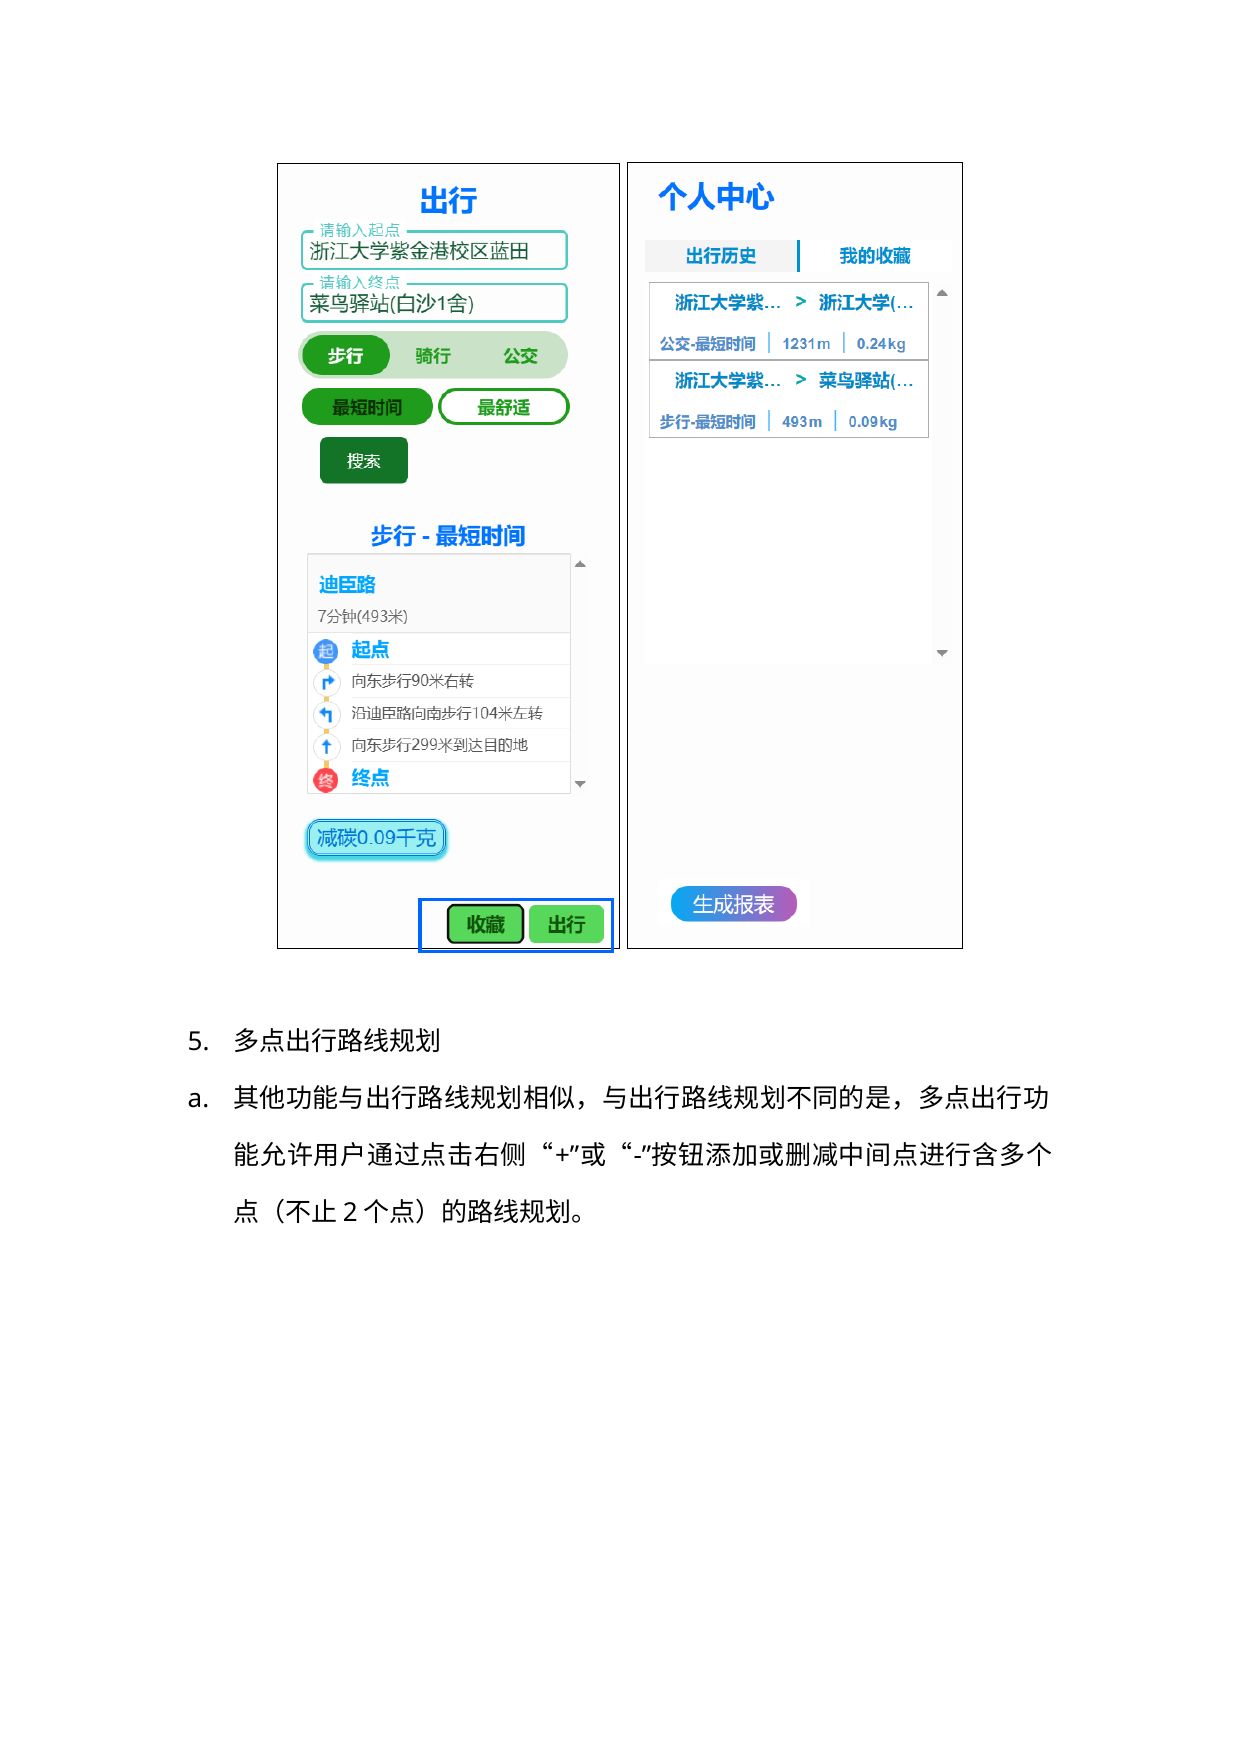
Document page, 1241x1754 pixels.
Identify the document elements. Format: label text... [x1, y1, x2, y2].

list 其他功能与出行路线规划相似，与出行路线规划不同的是，多点出行功能允许用户通过点击右侧“+”或“-”按钮添加或删减中间点进行含多个点（不止2个点）的路线规划。 [187, 1077, 1053, 1229]
picture [278, 164, 619, 948]
picture [422, 901, 611, 948]
picture [628, 163, 962, 948]
list 多点出行路线规划 [187, 1021, 1053, 1058]
